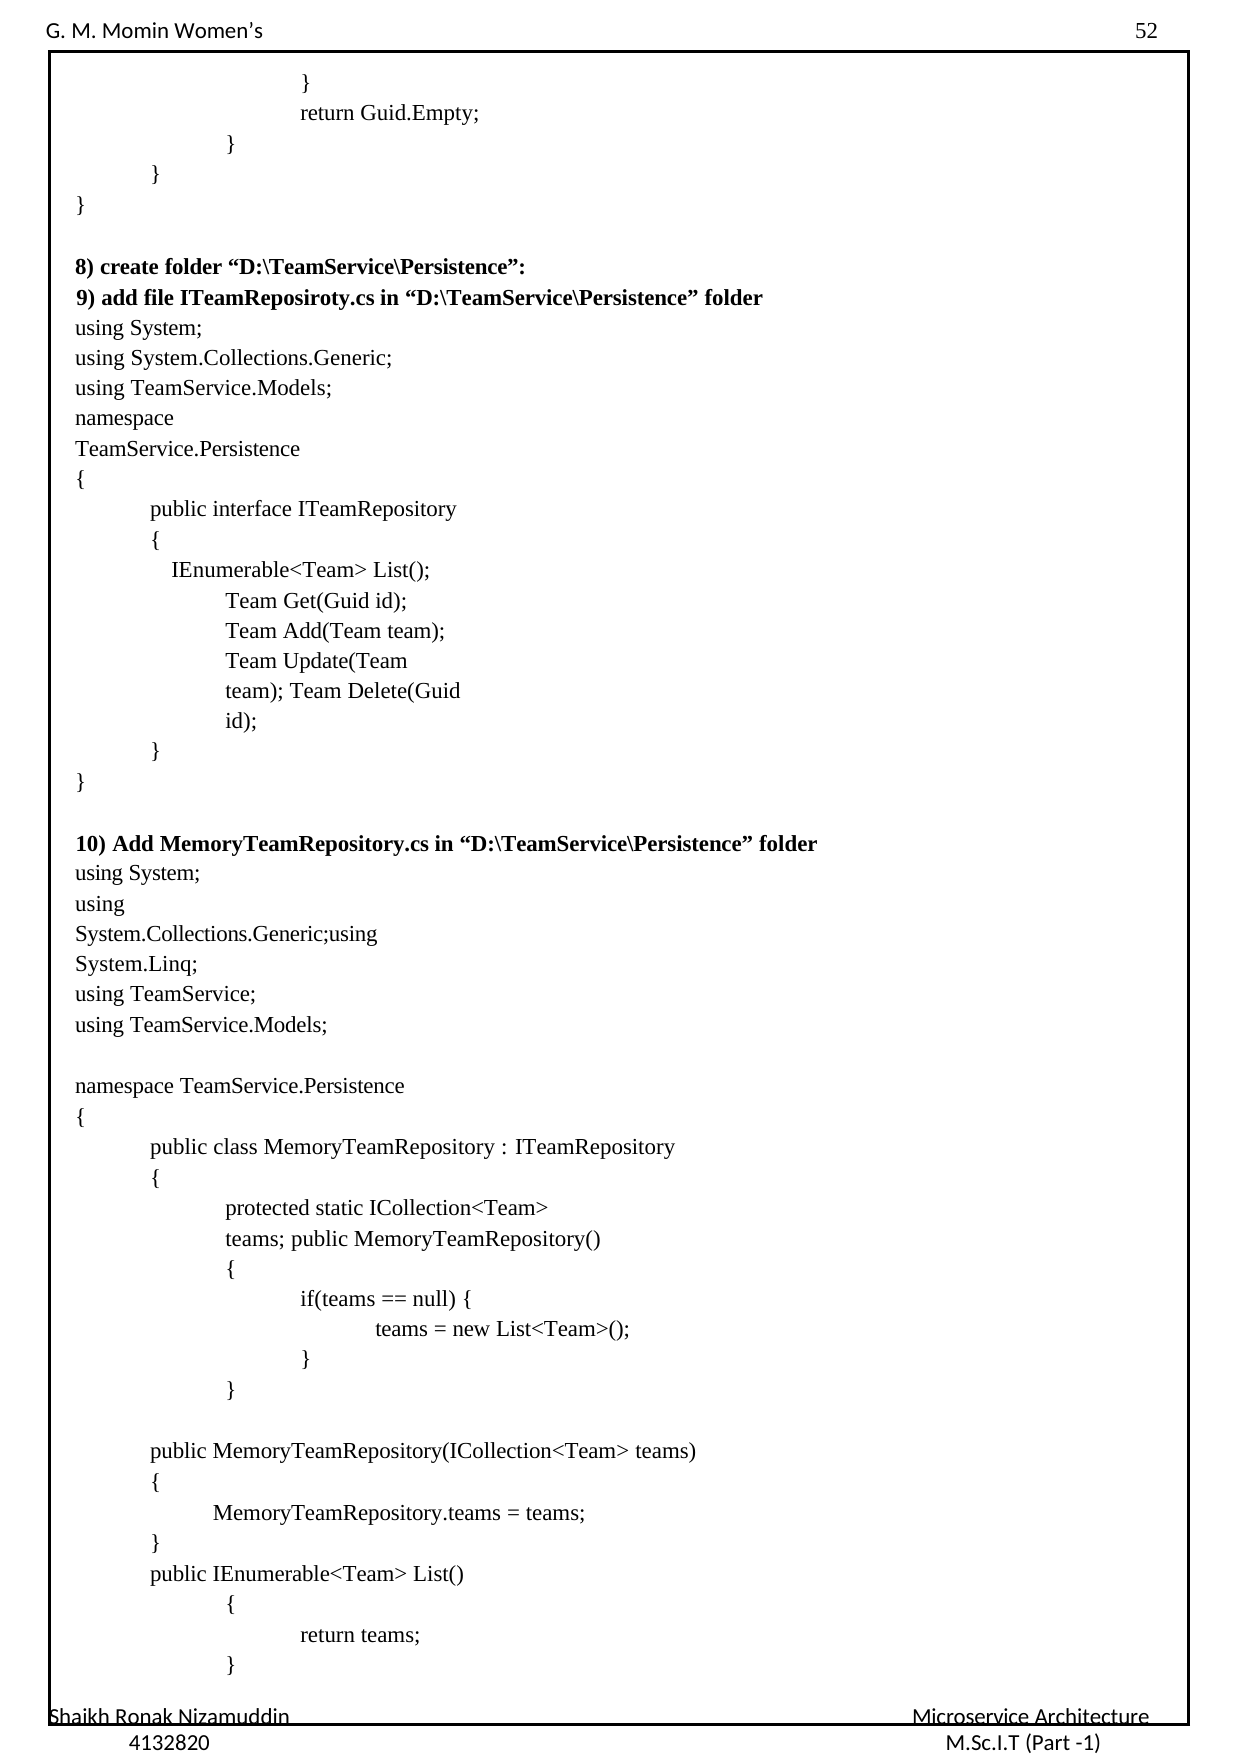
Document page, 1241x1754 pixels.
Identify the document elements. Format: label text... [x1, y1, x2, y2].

text public MemoryTeamRepository(ICollection<Team> teams) [150, 1437, 1136, 1463]
text namespace TeamService.Persistence [75, 1072, 1136, 1099]
text using System; using [75, 859, 201, 916]
text public interface ITeamRepository [150, 495, 1136, 522]
text using TeamService.Models; [75, 1011, 1136, 1038]
text using System; [75, 313, 1136, 340]
text return teams; [300, 1621, 1136, 1647]
text } [225, 130, 1136, 156]
text { [75, 1103, 1136, 1129]
text } [75, 191, 1136, 217]
text teams = new List<Team>(); [375, 1315, 1136, 1341]
text return Guid.Empty; [300, 99, 1136, 126]
text } [75, 768, 1136, 794]
text using System.Collections.Generic; using TeamService.Models; namespace TeamService.Persistence [75, 344, 403, 461]
text } [225, 1377, 1136, 1403]
text { [75, 465, 1136, 491]
text if(teams == null) { [300, 1286, 1136, 1312]
text MemoryTeamRepository.teams = teams; [213, 1499, 1136, 1525]
list add file ITeamReposiroty.cs in “D:\TeamService\Persistence” folder [76, 283, 1136, 310]
text IEnumerable<Team> List(); Team Get(Guid id); Team Add(Team team); [171, 556, 451, 643]
text Team Update(Team team); Team Delete(Guid id); [225, 647, 471, 734]
text using TeamService; [75, 980, 1136, 1007]
text } [150, 1529, 1136, 1556]
text protected static ICollection<Team> teams; public MemoryTeamRepository() { [225, 1194, 612, 1281]
text } [300, 1346, 1136, 1372]
text { [150, 1468, 1136, 1494]
text public IEnumerable<Team> List() [150, 1560, 1136, 1586]
subtitle create folder “D:\TeamService\Persistence”: [75, 253, 1136, 279]
text public class MemoryTeamRepository : ITeamRepository [150, 1133, 1136, 1160]
text System.Collections.Generic;using System.Linq; [75, 920, 420, 976]
text { [150, 526, 1136, 552]
text } [225, 1651, 1136, 1678]
text } [150, 738, 1136, 763]
text { [225, 1590, 1136, 1617]
text } [150, 160, 1136, 187]
text } [300, 69, 1136, 95]
subtitle Add MemoryTeamRepository.cs in “D:\TeamService\Persistence” folder [75, 830, 1136, 856]
text { [150, 1164, 1136, 1190]
